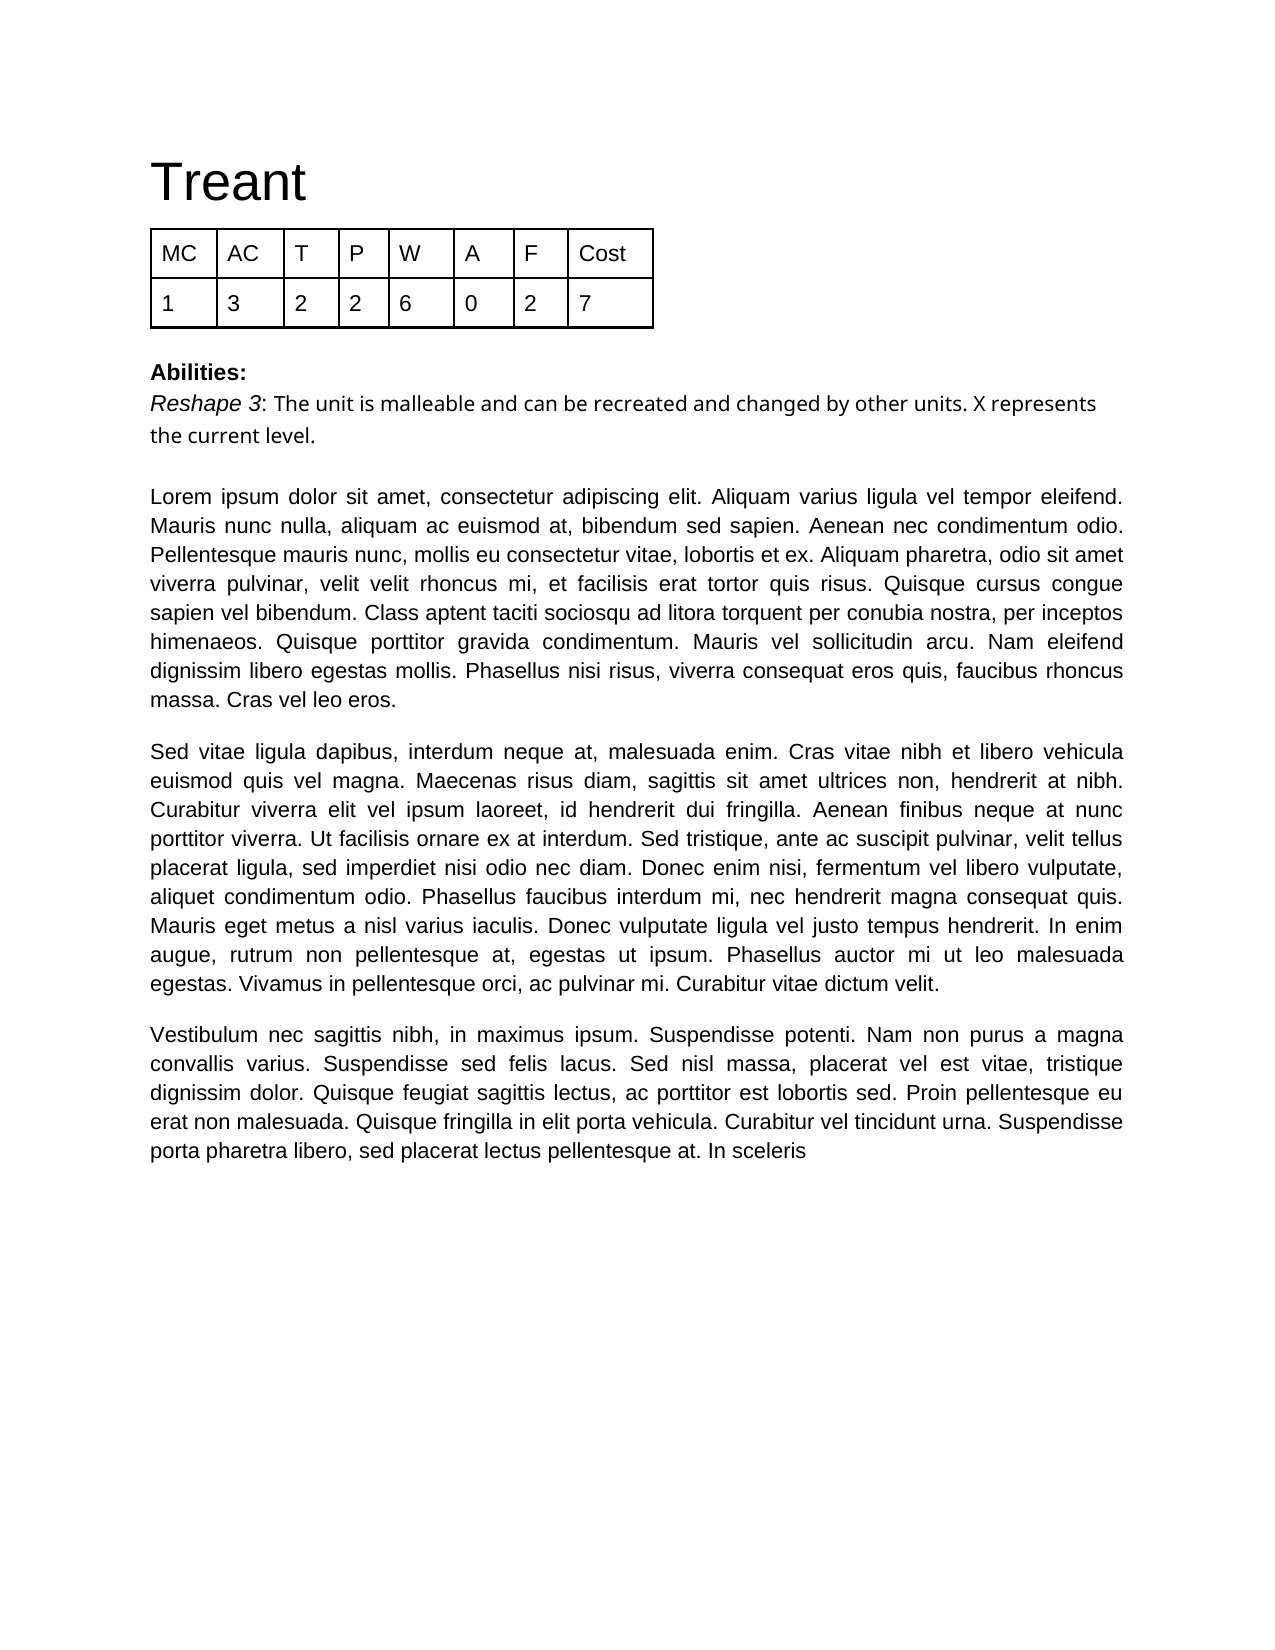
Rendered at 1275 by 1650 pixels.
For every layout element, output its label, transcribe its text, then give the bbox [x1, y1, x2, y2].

table_header T [285, 230, 338, 277]
text Lorem ipsum dolor sit amet, consectetur adipiscing elit. Aliquam varius ligula vel tempor eleifend. Mauris nunc nulla, aliquam ac euismod at, bibendum sed sapien. Aenean nec condimentum odio. Pellentesque mauris nunc, mollis eu consectetur vitae, lobortis et ex. Aliquam pharetra, odio sit amet viverra pulvinar, velit velit rhoncus mi, et facilisis erat tortor quis risus. Quisque cursus congue sapien vel bibendum. Class aptent taciti sociosqu ad litora torquent per conubia nostra, per inceptos himenaeos. Quisque porttitor gravida condimentum. Mauris vel sollicitudin arcu. Nam eleifend dignissim libero egestas mollis. Phasellus nisi risus, viverra consequat eros quis, faucibus rhoncus massa. Cras vel leo eros. [150, 484, 1125, 712]
text Abilities: [150, 359, 1125, 385]
table_header W [390, 230, 453, 277]
table_header A [455, 230, 513, 277]
table_header MC [152, 230, 216, 277]
table_cell 2 [515, 279, 567, 326]
table_header P [340, 230, 388, 277]
table_cell 2 [285, 279, 338, 326]
text Reshape 3: The unit is malleable and can be recreated and changed by other units. X represents the current level. [150, 389, 1125, 450]
table_cell 7 [569, 279, 652, 326]
table_cell 1 [152, 279, 216, 326]
table_cell 3 [218, 279, 283, 326]
table_cell 6 [390, 279, 453, 326]
table_header F [515, 230, 567, 277]
table_cell 2 [340, 279, 388, 326]
title Treant [150, 150, 1125, 212]
text Sed vitae ligula dapibus, interdum neque at, malesuada enim. Cras vitae nibh et libero vehicula euismod quis vel magna. Maecenas risus diam, sagittis sit amet ultrices non, hendrerit at nibh. Curabitur viverra elit vel ipsum laoreet, id hendrerit dui fringilla. Aenean finibus neque at nunc porttitor viverra. Ut facilisis ornare ex at interdum. Sed tristique, ante ac suscipit pulvinar, velit tellus placerat ligula, sed imperdiet nisi odio nec diam. Donec enim nisi, fermentum vel libero vulputate, aliquet condimentum odio. Phasellus faucibus interdum mi, nec hendrerit magna consequat quis. Mauris eget metus a nisl varius iaculis. Donec vulputate ligula vel justo tempus hendrerit. In enim augue, rutrum non pellentesque at, egestas ut ipsum. Phasellus auctor mi ut leo malesuada egestas. Vivamus in pellentesque orci, ac pulvinar mi. Curabitur vitae dictum velit. [150, 739, 1125, 996]
text Vestibulum nec sagittis nibh, in maximus ipsum. Suspendisse potenti. Nam non purus a magna convallis varius. Suspendisse sed felis lacus. Sed nisl massa, placerat vel est vitae, tristique dignissim dolor. Quisque feugiat sagittis lectus, ac porttitor est lobortis sed. Proin pellentesque eu erat non malesuada. Quisque fringilla in elit porta vehicula. Curabitur vel tincidunt urna. Suspendisse porta pharetra libero, sed placerat lectus pellentesque at. In sceleris [150, 1022, 1125, 1163]
table_header AC [218, 230, 283, 277]
table_header Cost [569, 230, 652, 277]
table_cell 0 [455, 279, 513, 326]
